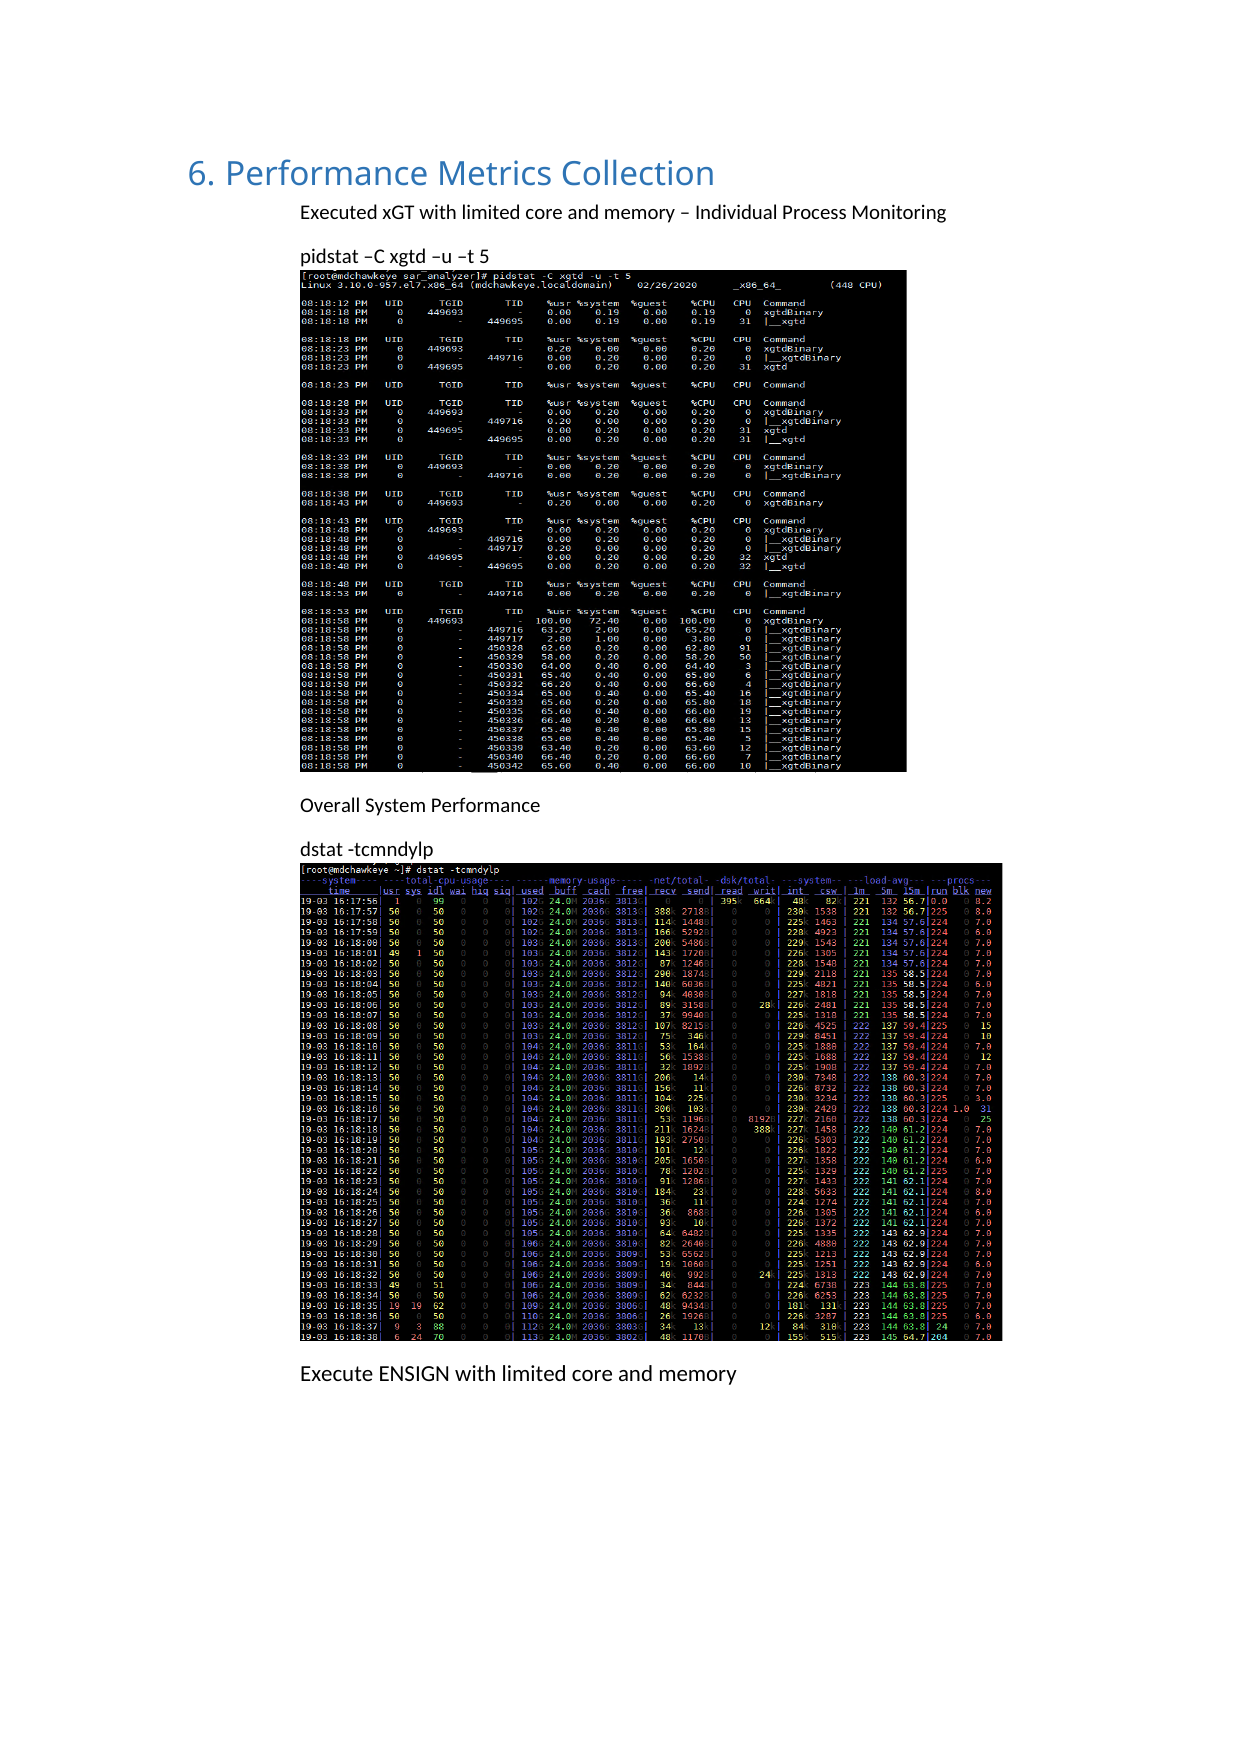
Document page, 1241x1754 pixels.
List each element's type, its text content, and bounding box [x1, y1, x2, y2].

text Overall System Performance [300, 792, 1090, 817]
text Execute ENSIGN with limited core and memory [225, 1359, 1090, 1388]
picture [300, 863, 1003, 1341]
picture [300, 270, 907, 773]
subtitle Performance Metrics Collection [187, 150, 1090, 195]
text Executed xGT with limited core and memory – Individual Process Monitoring [225, 199, 1090, 224]
